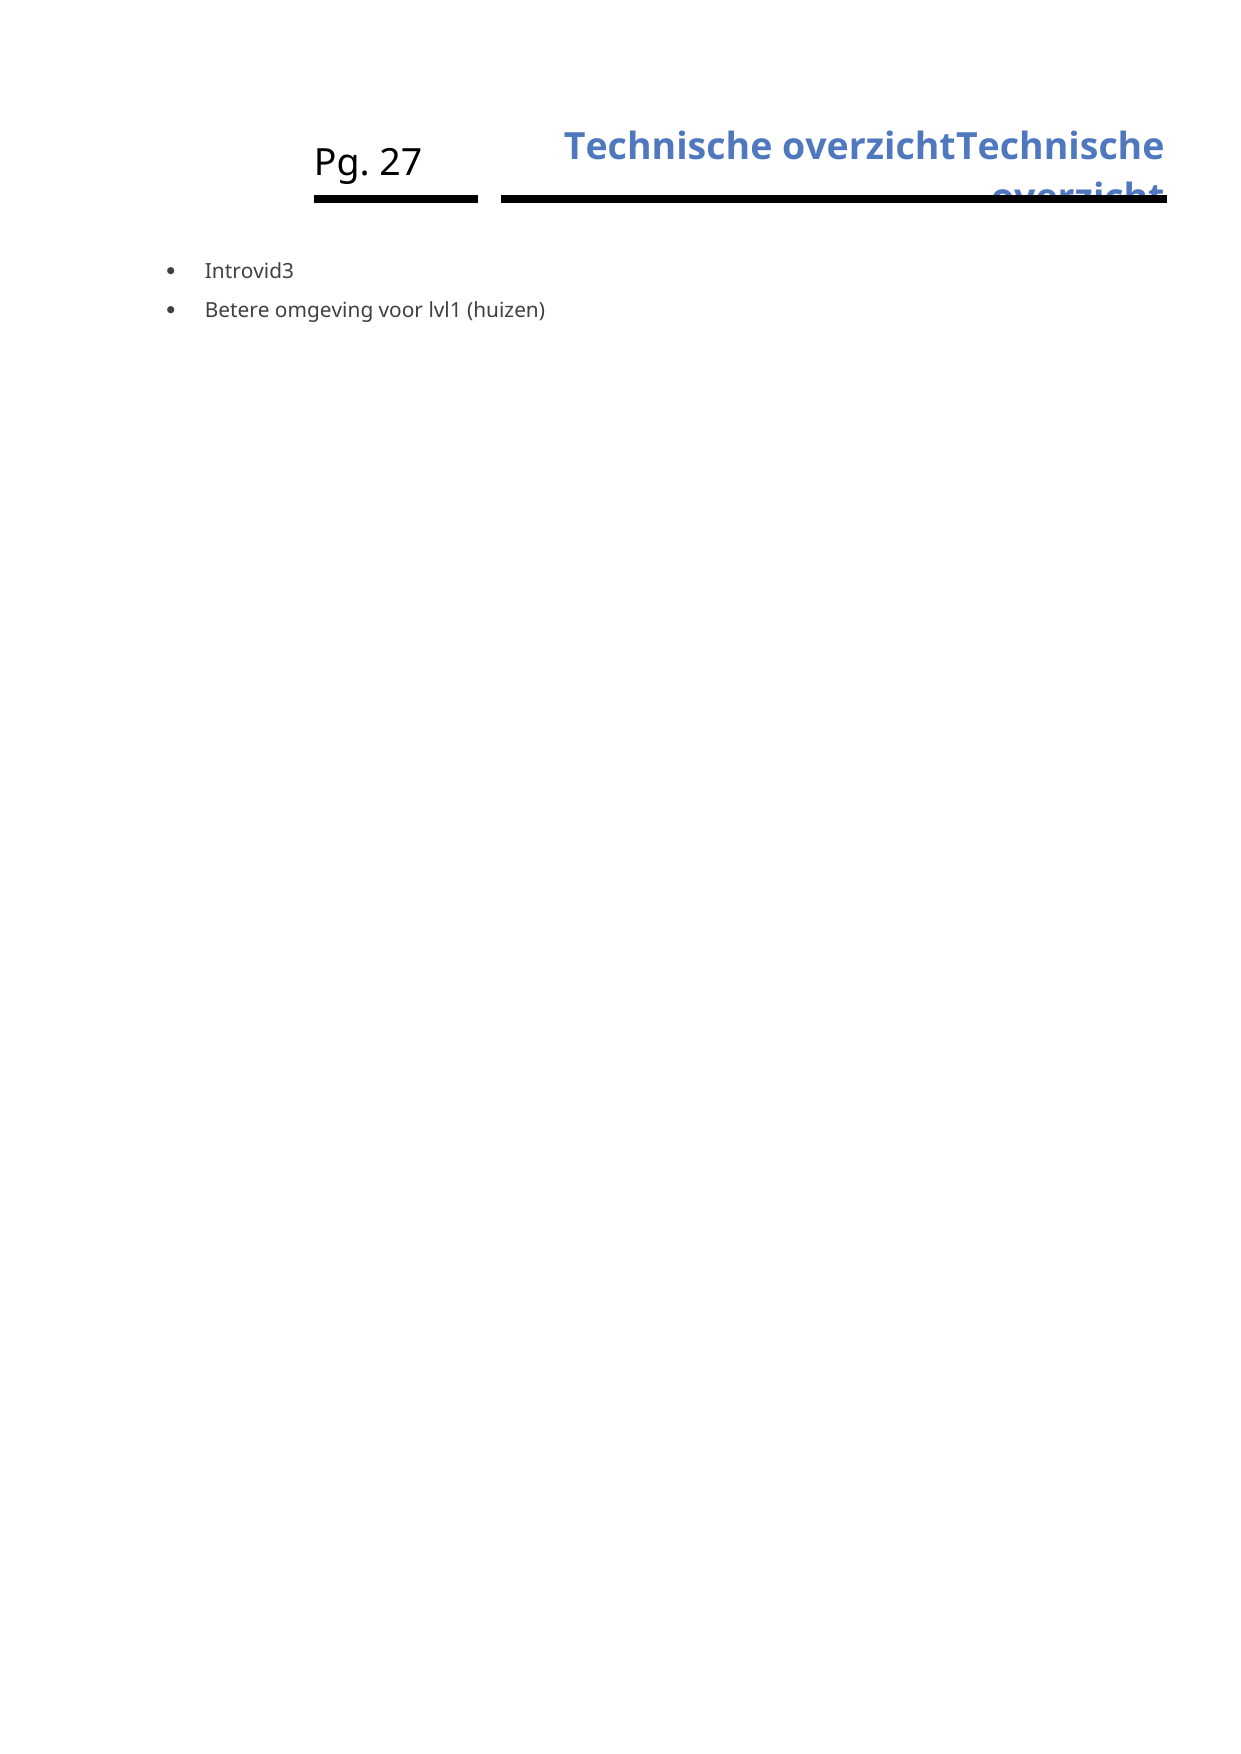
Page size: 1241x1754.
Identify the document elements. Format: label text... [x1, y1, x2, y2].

list Betere omgeving voor lvl1 (huizen) [167, 296, 1167, 324]
list Introvid3 [167, 256, 1167, 284]
